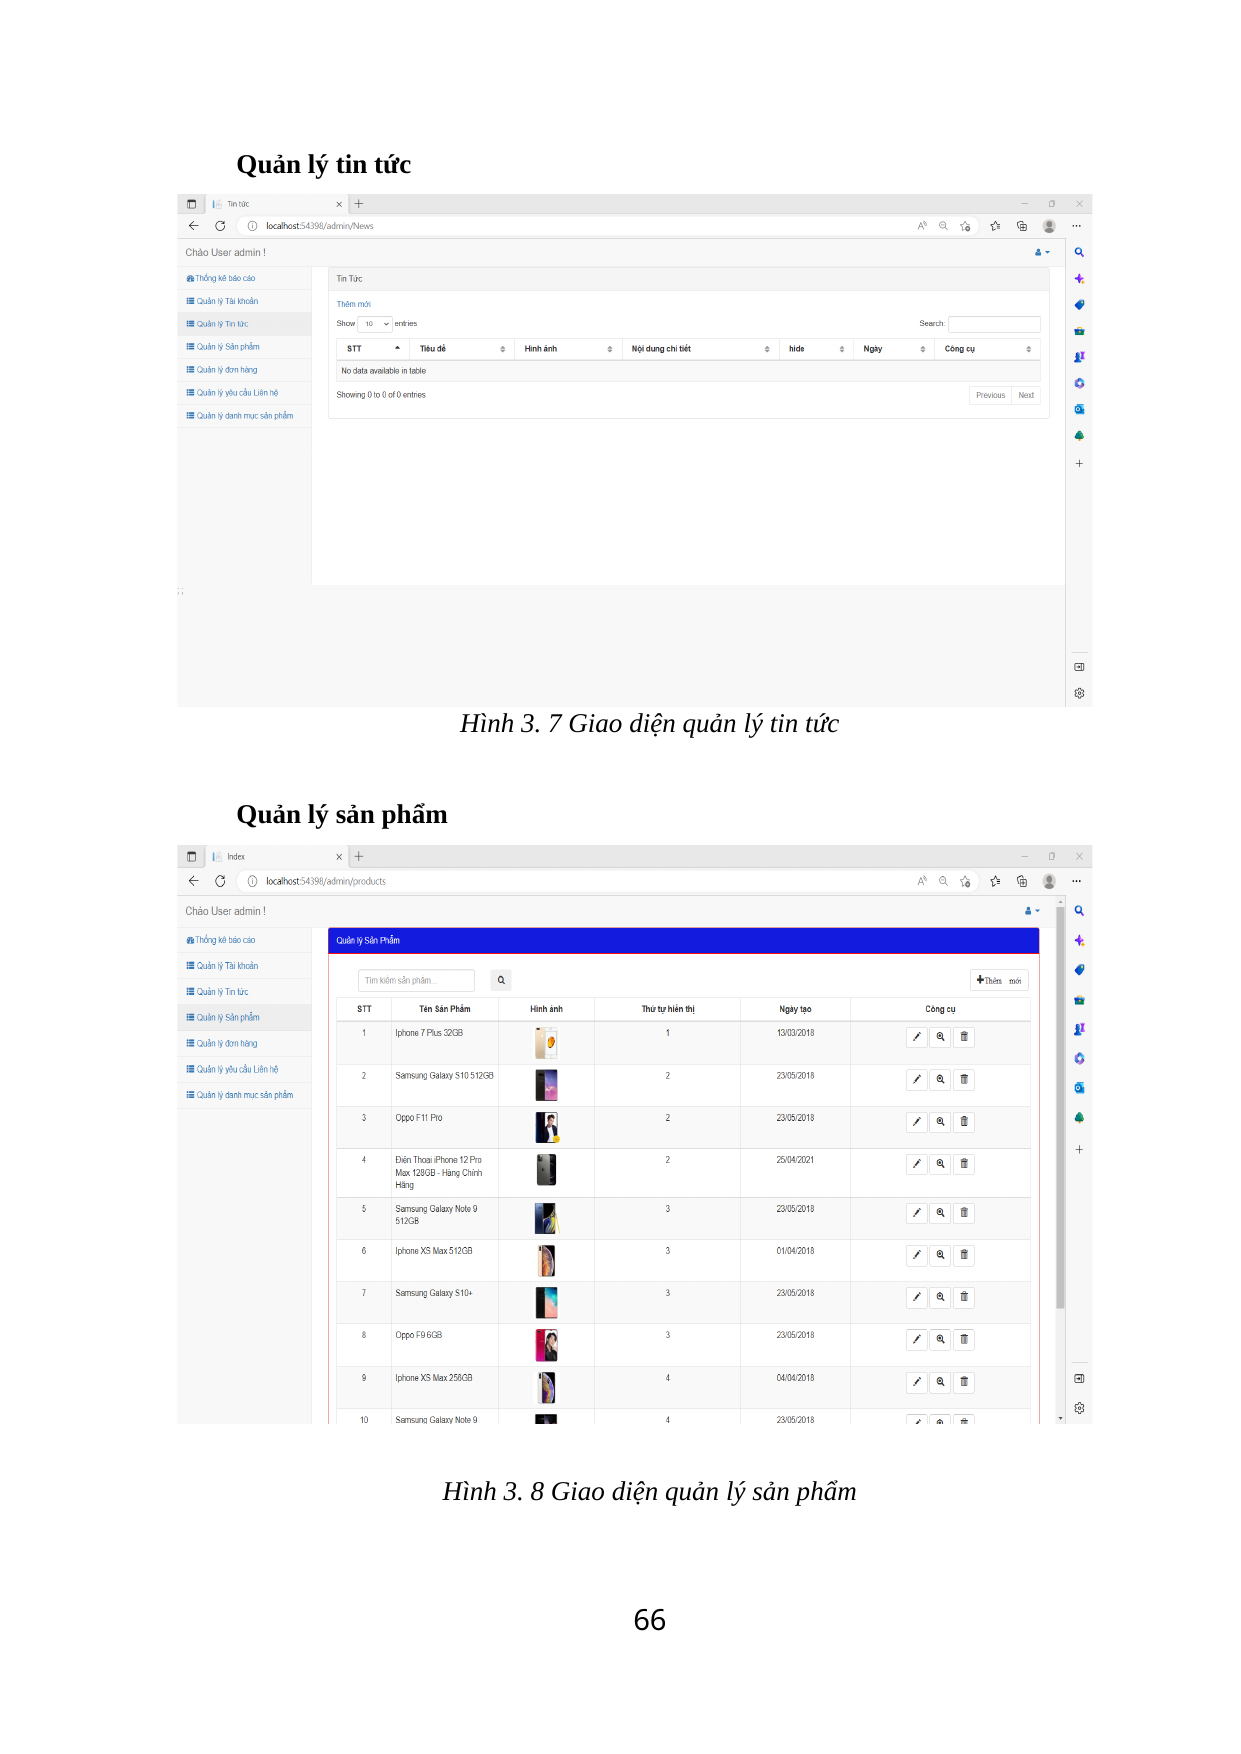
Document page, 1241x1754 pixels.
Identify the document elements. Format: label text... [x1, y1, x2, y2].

text Quản lý sản phẩm [177, 798, 1122, 830]
text Hình 3. 7 Giao diện quản lý tin tức [177, 707, 1122, 738]
picture [177, 845, 1093, 1424]
text Quản lý tin tức [177, 148, 1122, 179]
picture [177, 194, 1093, 707]
text Hình 3. 8 Giao diện quản lý sản phẩm [177, 1475, 1122, 1506]
